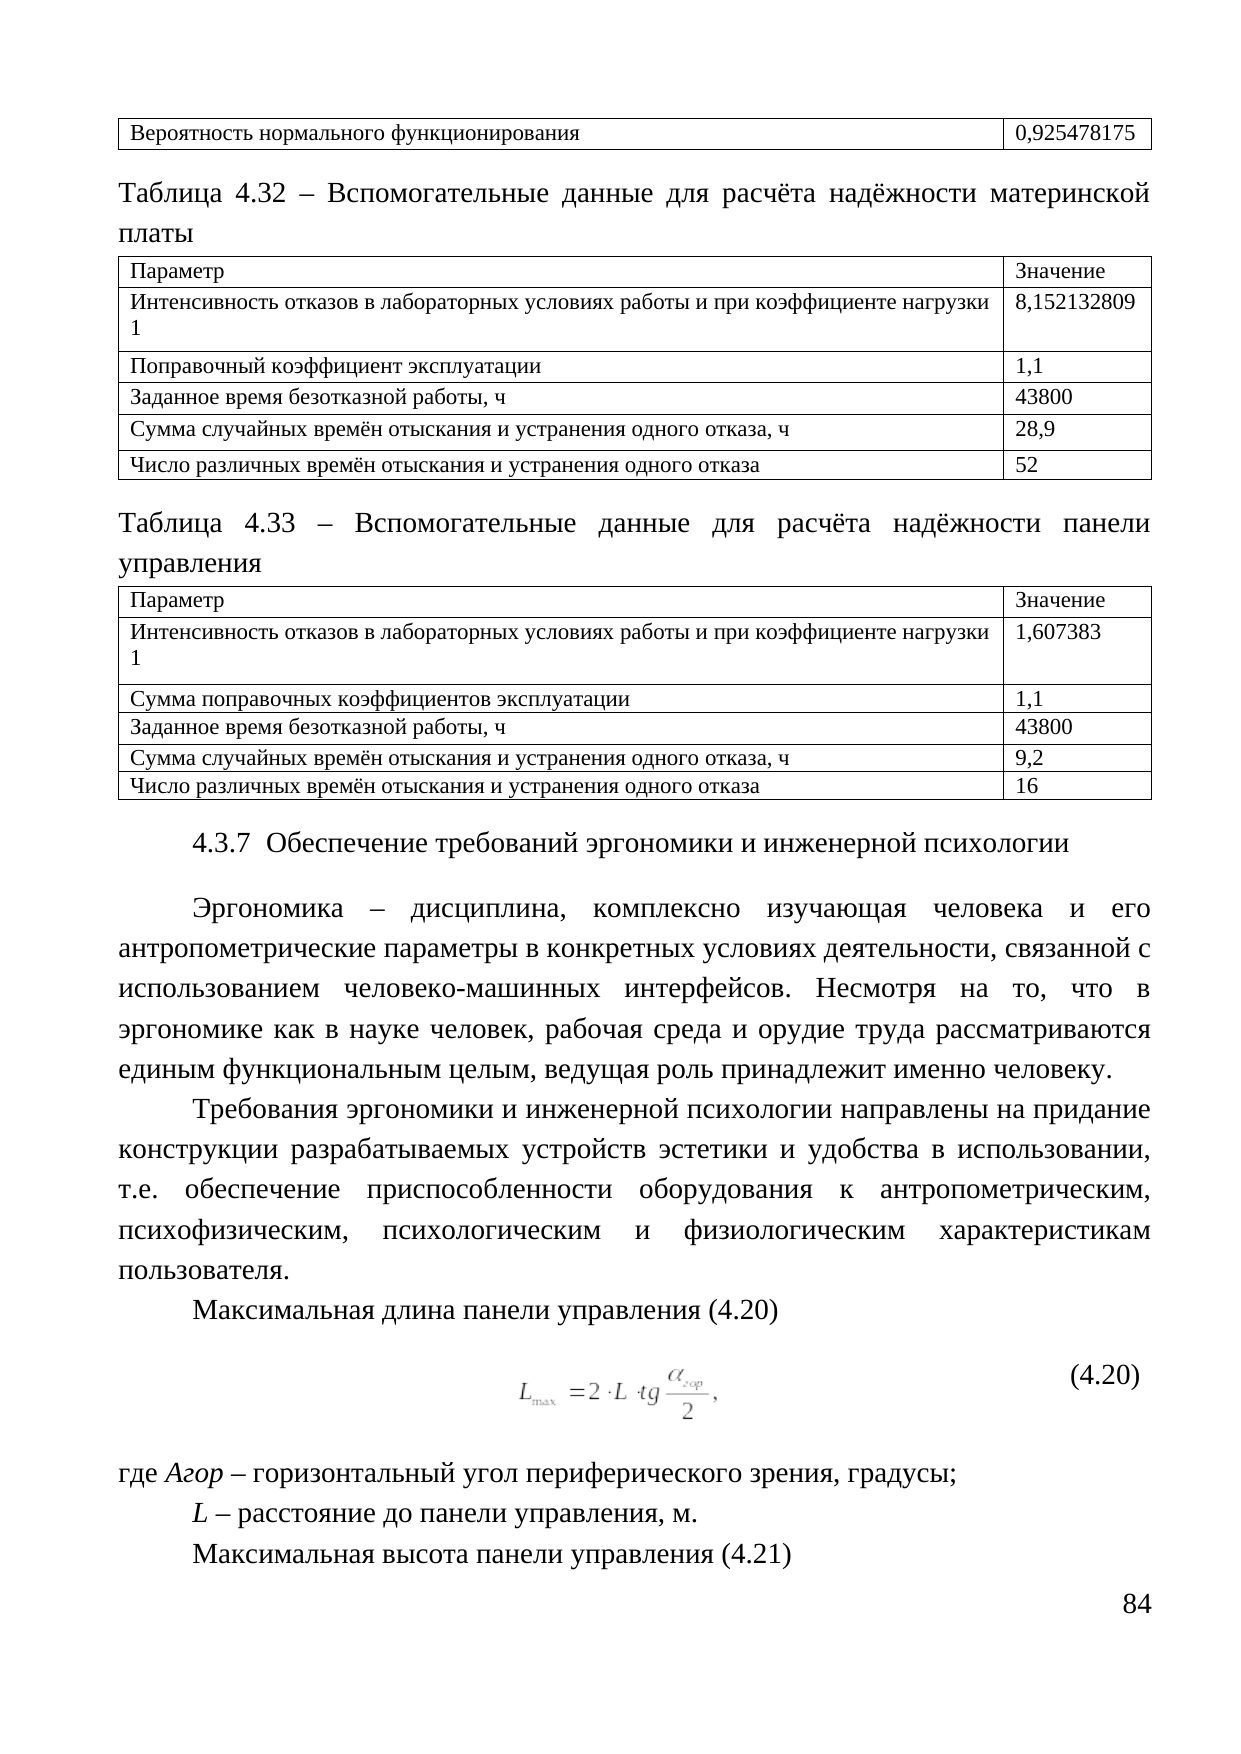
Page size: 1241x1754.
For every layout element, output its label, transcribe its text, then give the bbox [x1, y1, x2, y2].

text Максимальная длина панели управления (4.20) [118, 1292, 1152, 1326]
text Эргономика – дисциплина, комплексно изучающая человека и его антропометрические параметры в конкретных условиях деятельности, связанной с использованием человеко-машинных интерфейсов. Несмотря на то, что в эргономике как в науке человек, рабочая среда и орудие труда рассматриваются единым функциональным целым, ведущая роль принадлежит именно человеку. [118, 890, 1152, 1084]
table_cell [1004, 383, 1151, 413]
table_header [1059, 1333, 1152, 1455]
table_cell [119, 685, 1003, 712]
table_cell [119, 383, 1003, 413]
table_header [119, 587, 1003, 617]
text L – расстояние до панели управления, м. [118, 1496, 1152, 1529]
text где Агор – горизонтальный угол периферического зрения, градусы; [118, 1455, 1152, 1489]
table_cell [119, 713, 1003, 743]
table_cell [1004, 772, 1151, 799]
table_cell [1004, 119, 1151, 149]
subtitle 4.3.7 Обеспечение требований эргономики и инженерной психологии [192, 825, 1152, 858]
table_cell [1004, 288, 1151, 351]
text Требования эргономики и инженерной психологии направлены на придание конструкции разрабатываемых устройств эстетики и удобства в использовании, т.е. обеспечение приспособленности оборудования к антропометрическим, психофизическим, психологическим и физиологическим характеристикам пользователя. [118, 1091, 1152, 1286]
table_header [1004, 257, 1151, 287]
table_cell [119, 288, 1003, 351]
text Таблица 4.33 – Вспомогательные данные для расчёта надёжности панели управления [118, 505, 1152, 579]
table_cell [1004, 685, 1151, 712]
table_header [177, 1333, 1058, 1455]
text Максимальная высота панели управления (4.21) [118, 1536, 1152, 1569]
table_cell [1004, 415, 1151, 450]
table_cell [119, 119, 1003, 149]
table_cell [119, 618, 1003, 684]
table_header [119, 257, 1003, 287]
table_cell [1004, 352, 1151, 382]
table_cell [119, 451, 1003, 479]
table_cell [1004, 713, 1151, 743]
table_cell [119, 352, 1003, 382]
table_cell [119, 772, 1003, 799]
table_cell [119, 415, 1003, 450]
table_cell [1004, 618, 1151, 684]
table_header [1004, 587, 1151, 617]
text Таблица 4.32 – Вспомогательные данные для расчёта надёжности материнской платы [118, 175, 1152, 249]
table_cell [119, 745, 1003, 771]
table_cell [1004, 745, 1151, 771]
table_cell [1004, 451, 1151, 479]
